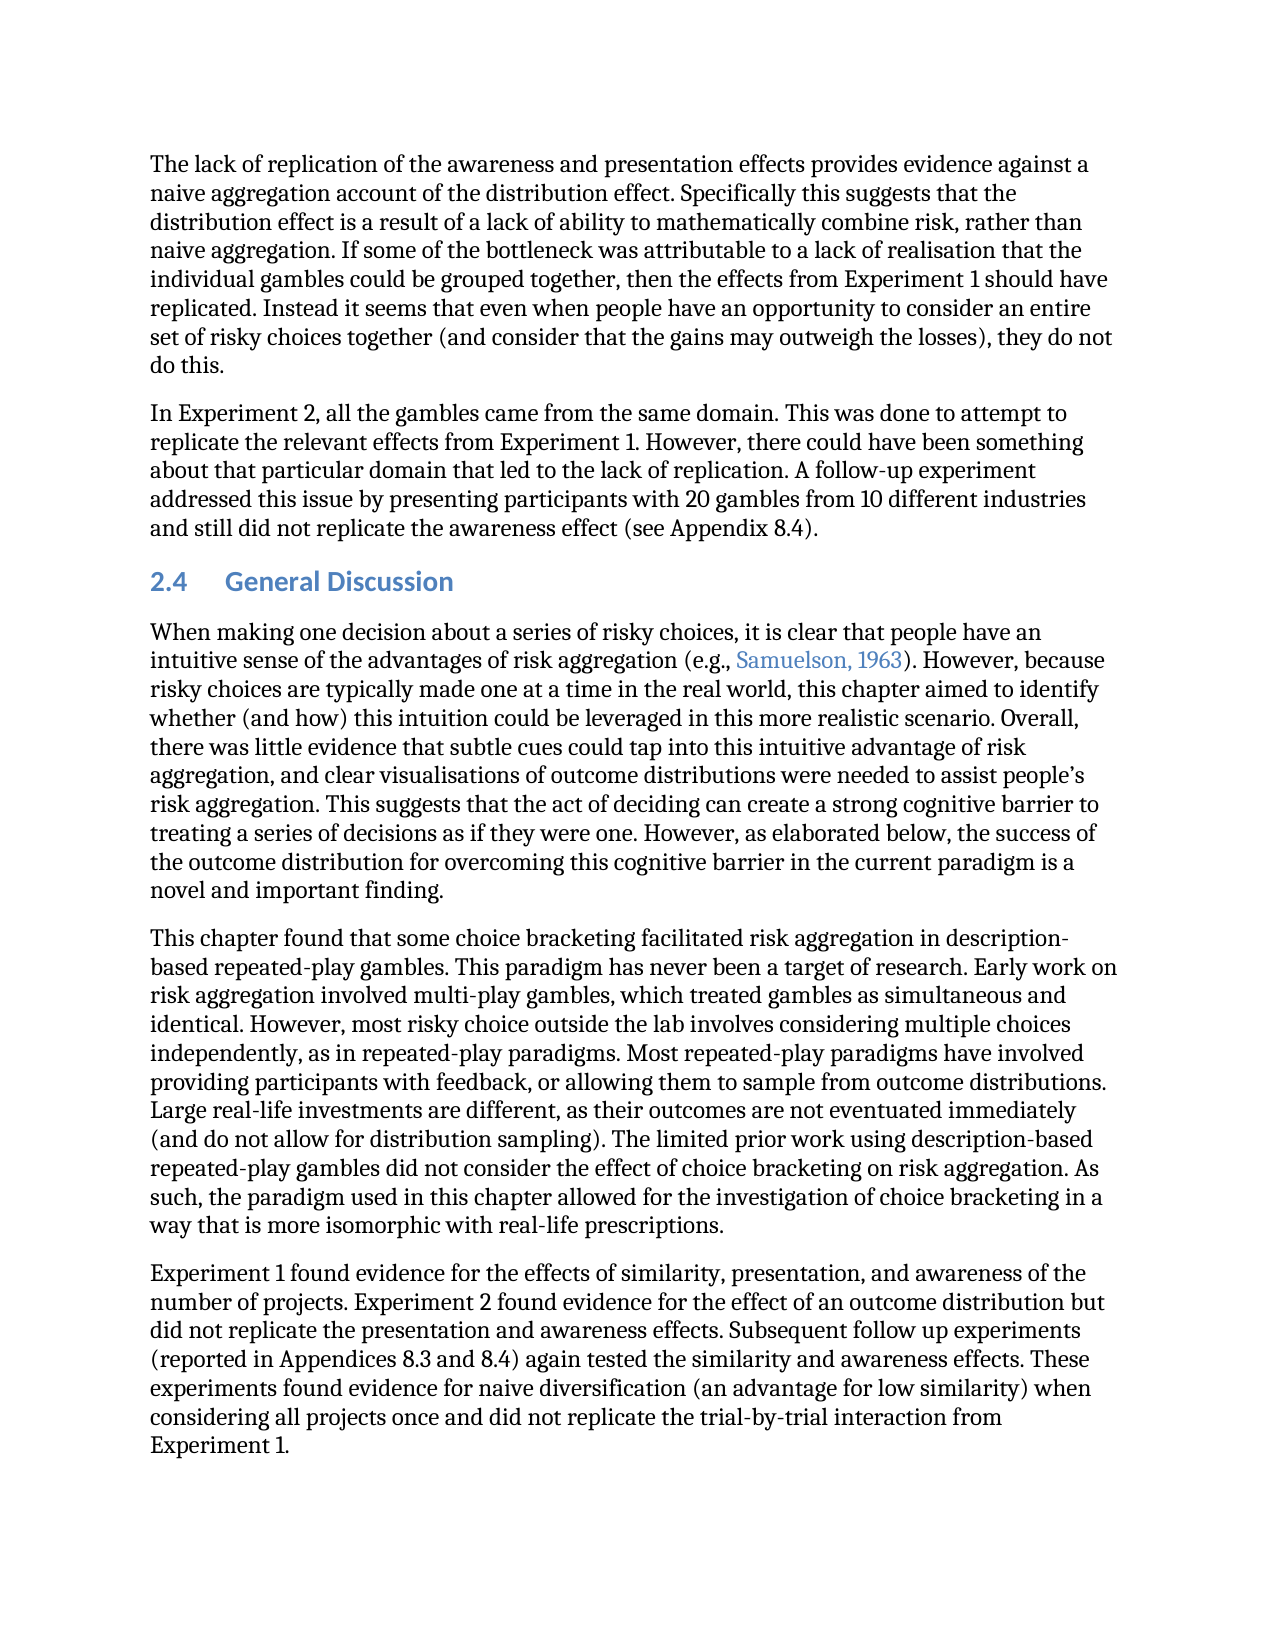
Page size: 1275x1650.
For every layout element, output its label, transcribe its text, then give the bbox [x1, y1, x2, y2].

subtitle 2.4 General Discussion [150, 563, 1125, 599]
text When making one decision about a series of risky choices, it is clear that people have an intuitive sense of the advantages of risk aggregation (e.g., Samuelson, 1963). However, because risky choices are typically made one at a time in the real world, this chapter aimed to identify whether (and how) this intuition could be leveraged in this more realistic scenario. Overall, there was little evidence that subtle cues could tap into this intuitive advantage of risk aggregation, and clear visualisations of outcome distributions were needed to assist people’s risk aggregation. This suggests that the act of deciding can create a strong cognitive barrier to treating a series of decisions as if they were one. However, as elaborated below, the success of the outcome distribution for overcoming this cognitive barrier in the current paradigm is a novel and important finding. [150, 618, 1125, 905]
text The lack of replication of the awareness and presentation effects provides evidence against a naive aggregation account of the distribution effect. Specifically this suggests that the distribution effect is a result of a lack of ability to mathematically combine risk, rather than naive aggregation. If some of the bottleneck was attributable to a lack of realisation that the individual gambles could be grouped together, then the effects from Experiment 1 should have replicated. Instead it seems that even when people have an opportunity to consider an entire set of risky choices together (and consider that the gains may outweigh the losses), they do not do this. [150, 150, 1125, 380]
text In Experiment 2, all the gambles came from the same domain. This was done to attempt to replicate the relevant effects from Experiment 1. However, there could have been something about that particular domain that led to the lack of replication. A follow-up experiment addressed this issue by presenting participants with 20 gambles from 10 different industries and still did not replicate the awareness effect (see Appendix 8.4). [150, 399, 1125, 542]
text This chapter found that some choice bracketing facilitated risk aggregation in description-based repeated-play gambles. This paradigm has never been a target of research. Early work on risk aggregation involved multi-play gambles, which treated gambles as simultaneous and identical. However, most risky choice outside the lab involves considering multiple choices independently, as in repeated-play paradigms. Most repeated-play paradigms have involved providing participants with feedback, or allowing them to sample from outcome distributions. Large real-life investments are different, as their outcomes are not eventuated immediately (and do not allow for distribution sampling). The limited prior work using description-based repeated-play gambles did not consider the effect of choice bracketing on risk aggregation. As such, the paradigm used in this chapter allowed for the investigation of choice bracketing in a way that is more isomorphic with real-life prescriptions. [150, 924, 1125, 1240]
text Experiment 1 found evidence for the effects of similarity, presentation, and awareness of the number of projects. Experiment 2 found evidence for the effect of an outcome distribution but did not replicate the presentation and awareness effects. Subsequent follow up experiments (reported in Appendices 8.3 and 8.4) again tested the similarity and awareness effects. These experiments found evidence for naive diversification (an advantage for low similarity) when considering all projects once and did not replicate the trial-by-trial interaction from Experiment 1. [150, 1259, 1125, 1460]
